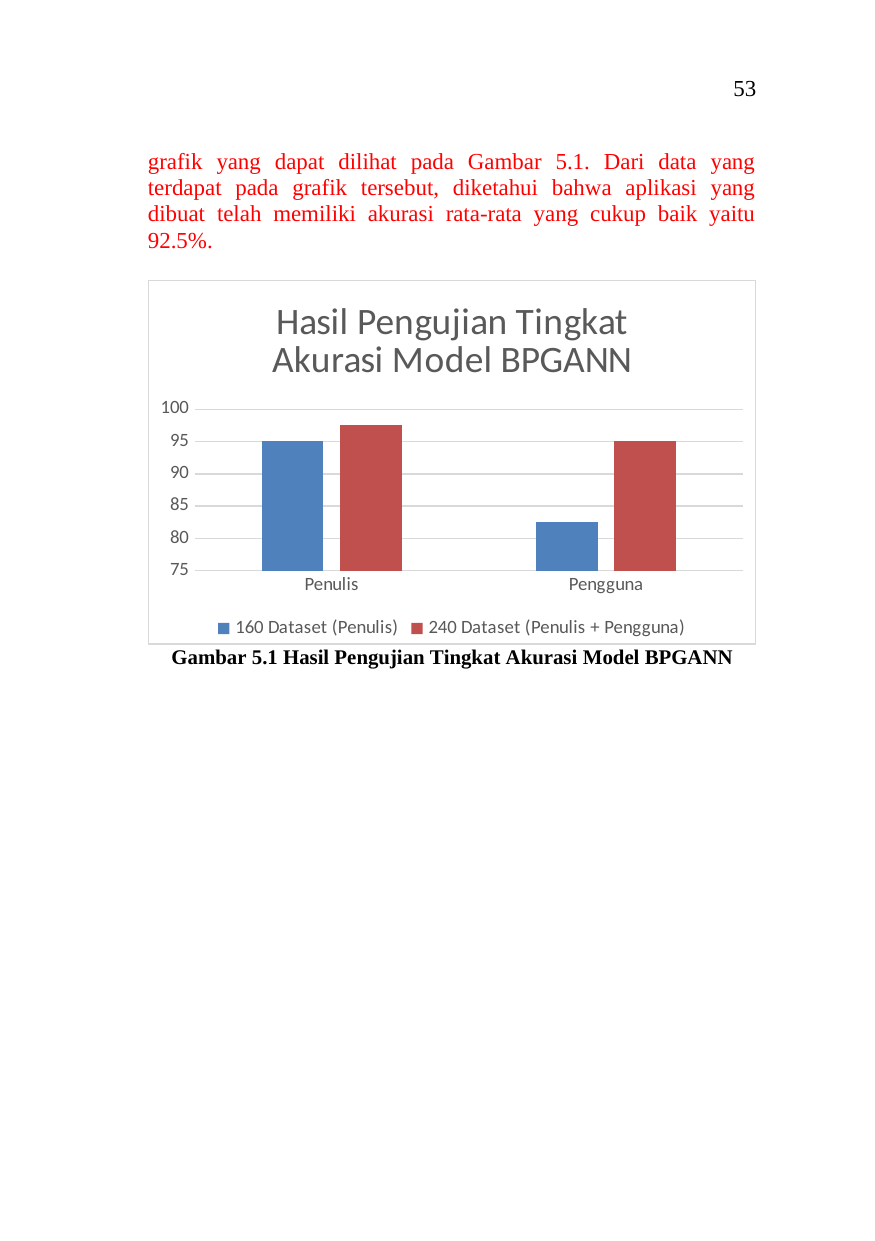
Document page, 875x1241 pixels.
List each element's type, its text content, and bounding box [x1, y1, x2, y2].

list Gambar 5.1 Hasil Pengujian Tingkat Akurasi Model BPGANN [148, 645, 756, 669]
